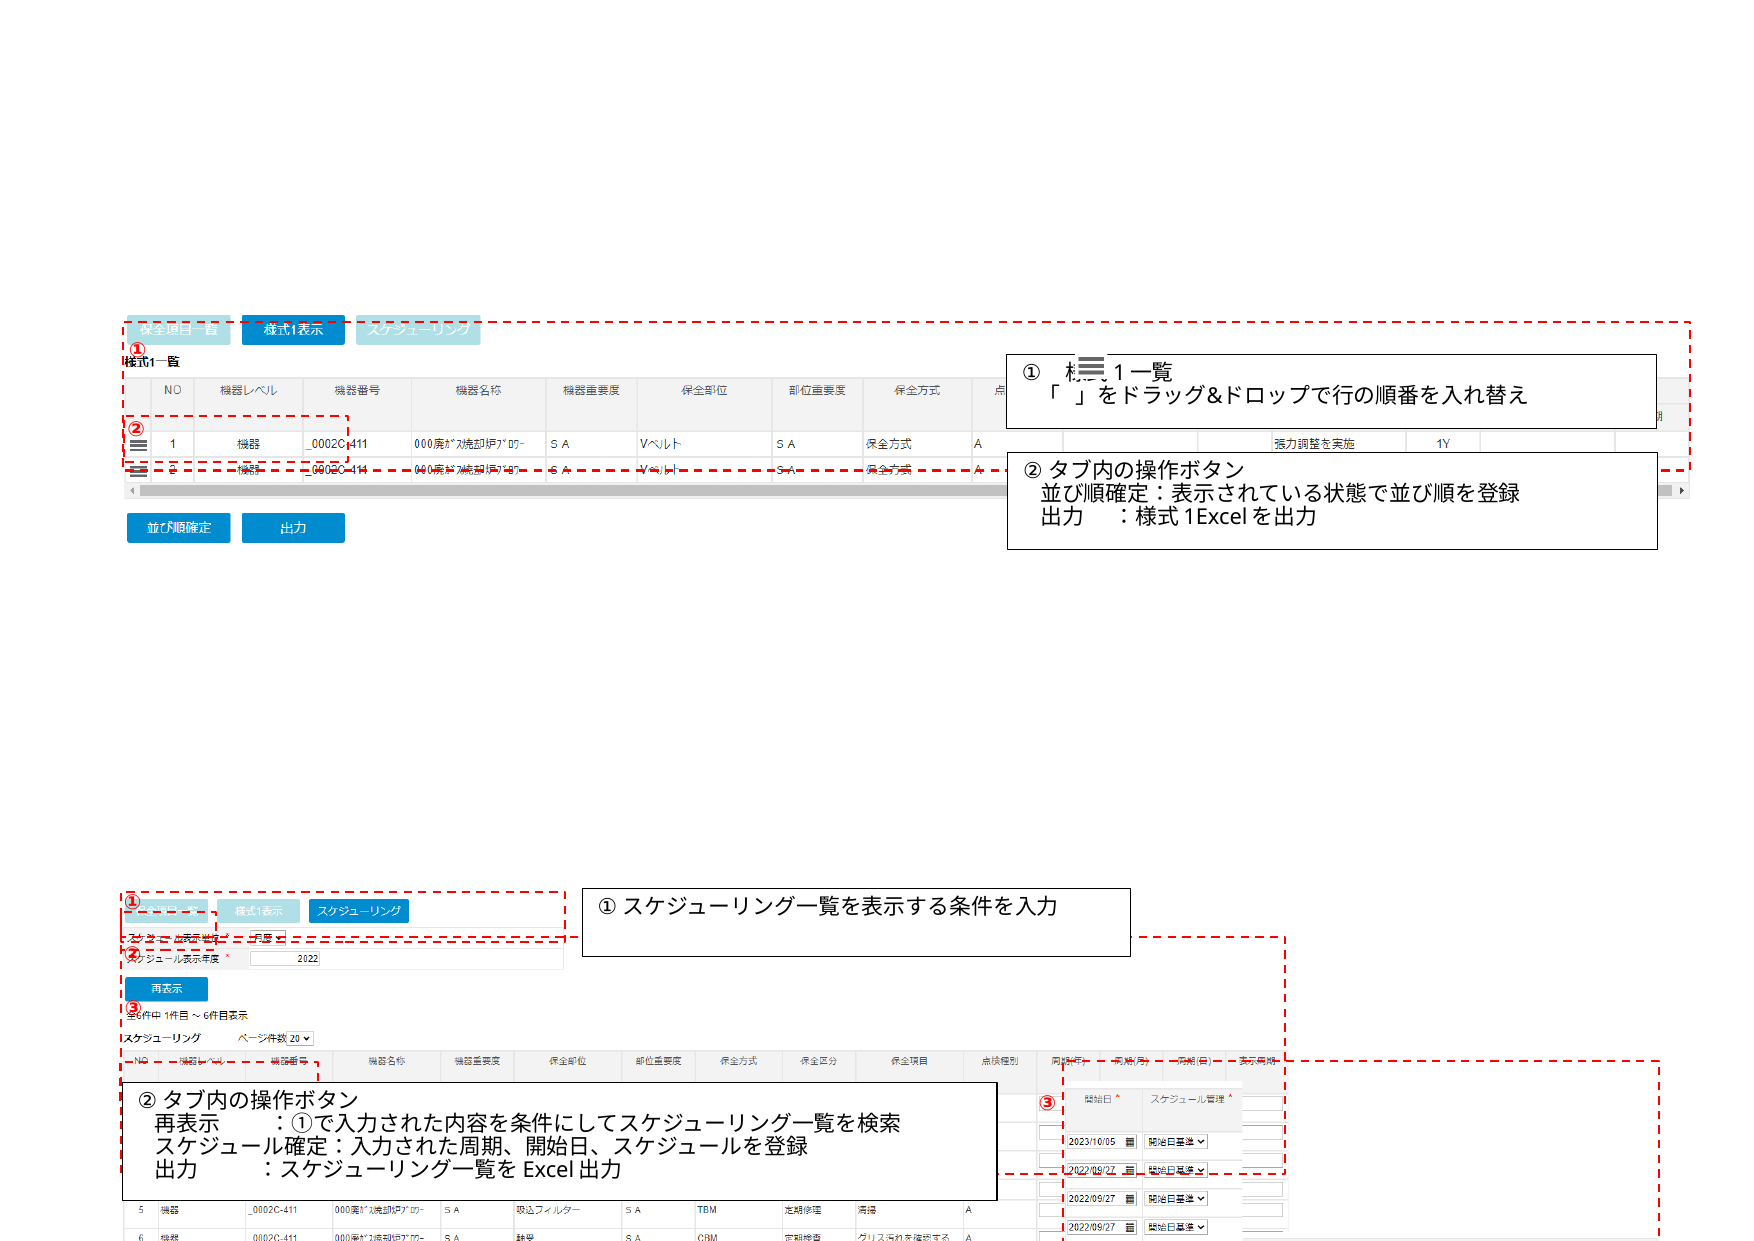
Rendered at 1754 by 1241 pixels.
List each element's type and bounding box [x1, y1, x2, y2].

picture [118, 303, 1698, 545]
picture [118, 893, 1659, 1241]
